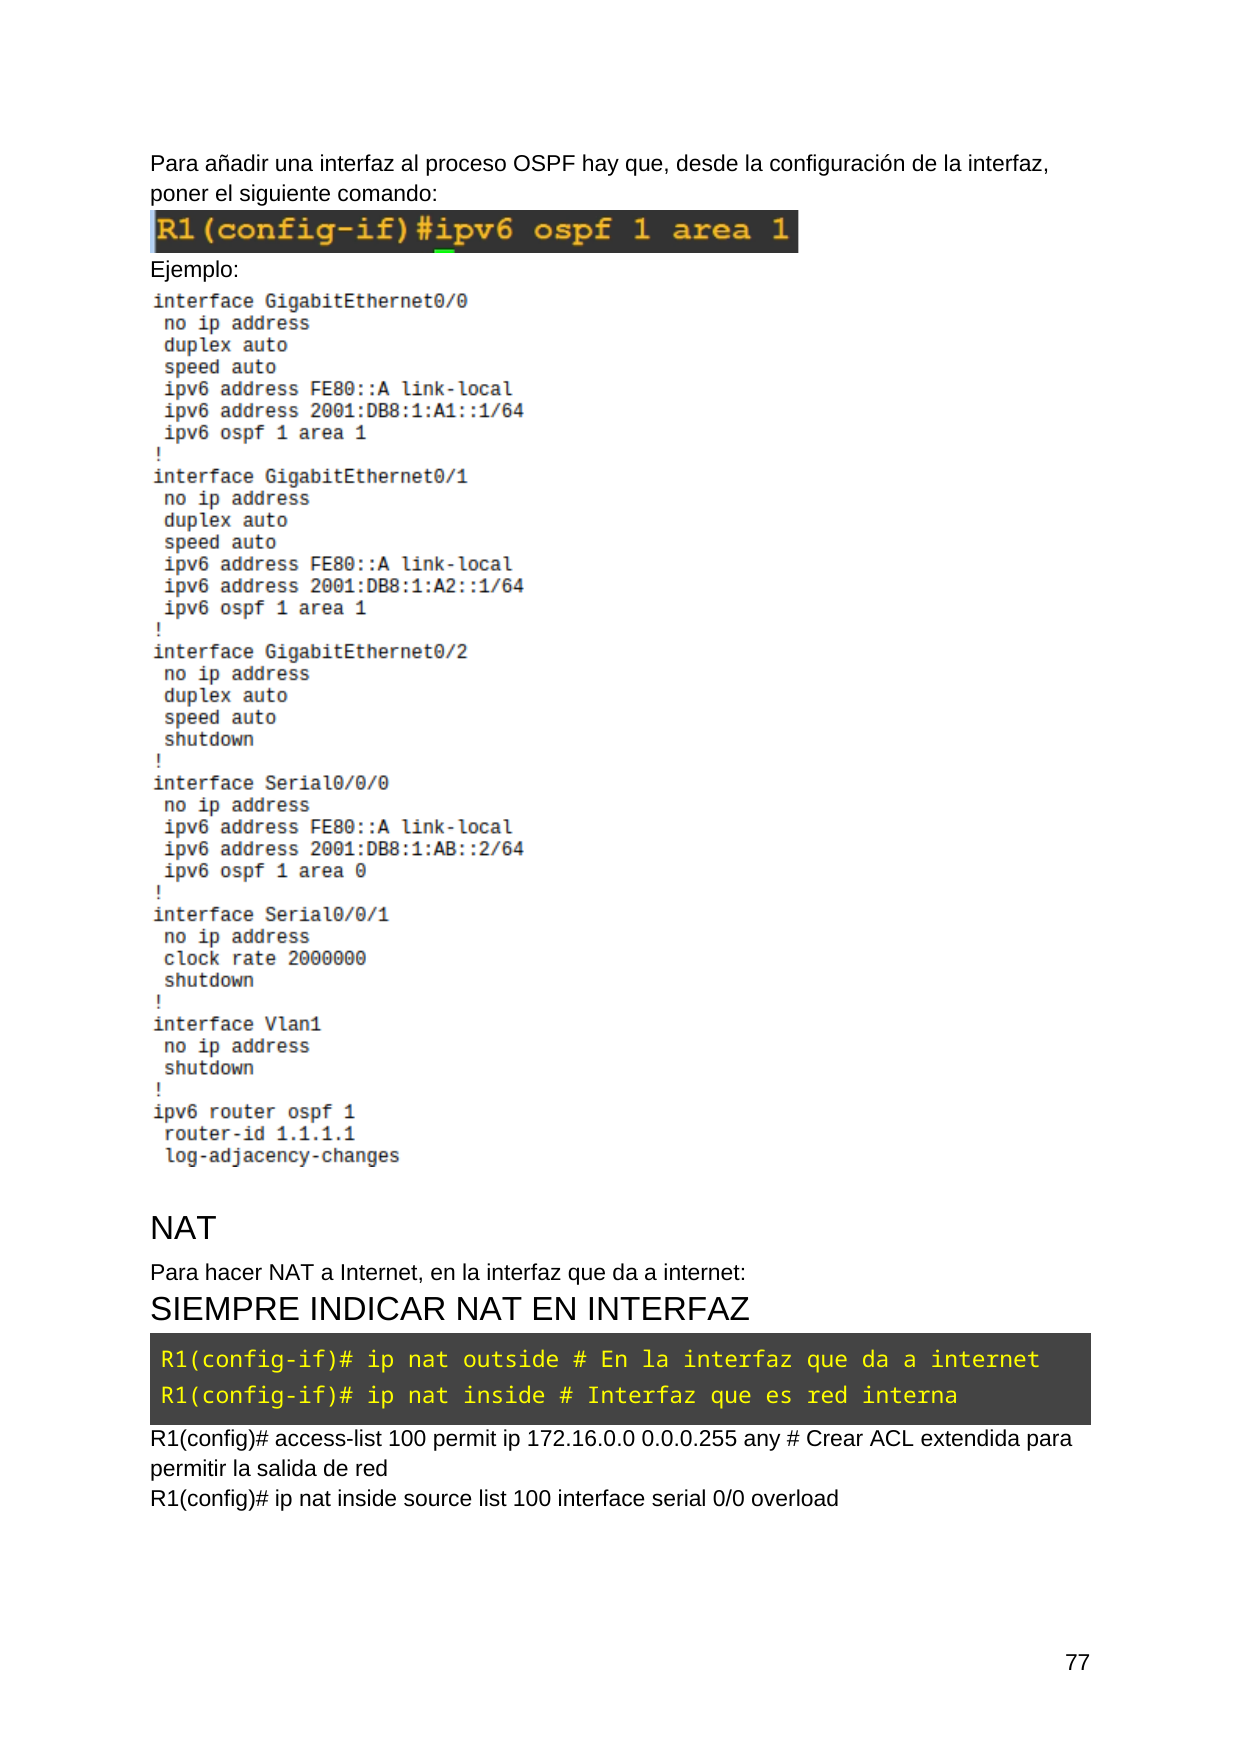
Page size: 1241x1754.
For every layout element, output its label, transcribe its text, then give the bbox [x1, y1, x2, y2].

text Ejemplo: [150, 256, 1090, 283]
text Para añadir una interfaz al proceso OSPF hay que, desde la configuración de la interfaz, poner el siguiente comando: [150, 150, 1090, 207]
text SIEMPRE INDICAR NAT EN INTERFAZ [150, 1289, 1090, 1327]
text R1(config)# ip nat inside source list 100 interface serial 0/0 overload [150, 1485, 1090, 1512]
picture [150, 210, 799, 253]
text R1(config)# access-list 100 permit ip 172.16.0.0 0.0.0.255 any # Crear ACL extendida para permitir la salida de red [150, 1425, 1090, 1481]
table_header R1(config-if)# ip nat outside # En la interfaz que da a internet R1(config-if)# ip nat inside # Interfaz que es red interna [150, 1333, 1091, 1425]
subtitle NAT [150, 1208, 1090, 1246]
picture [150, 286, 538, 1167]
text Para hacer NAT a Internet, en la interfaz que da a internet: [150, 1259, 1090, 1285]
